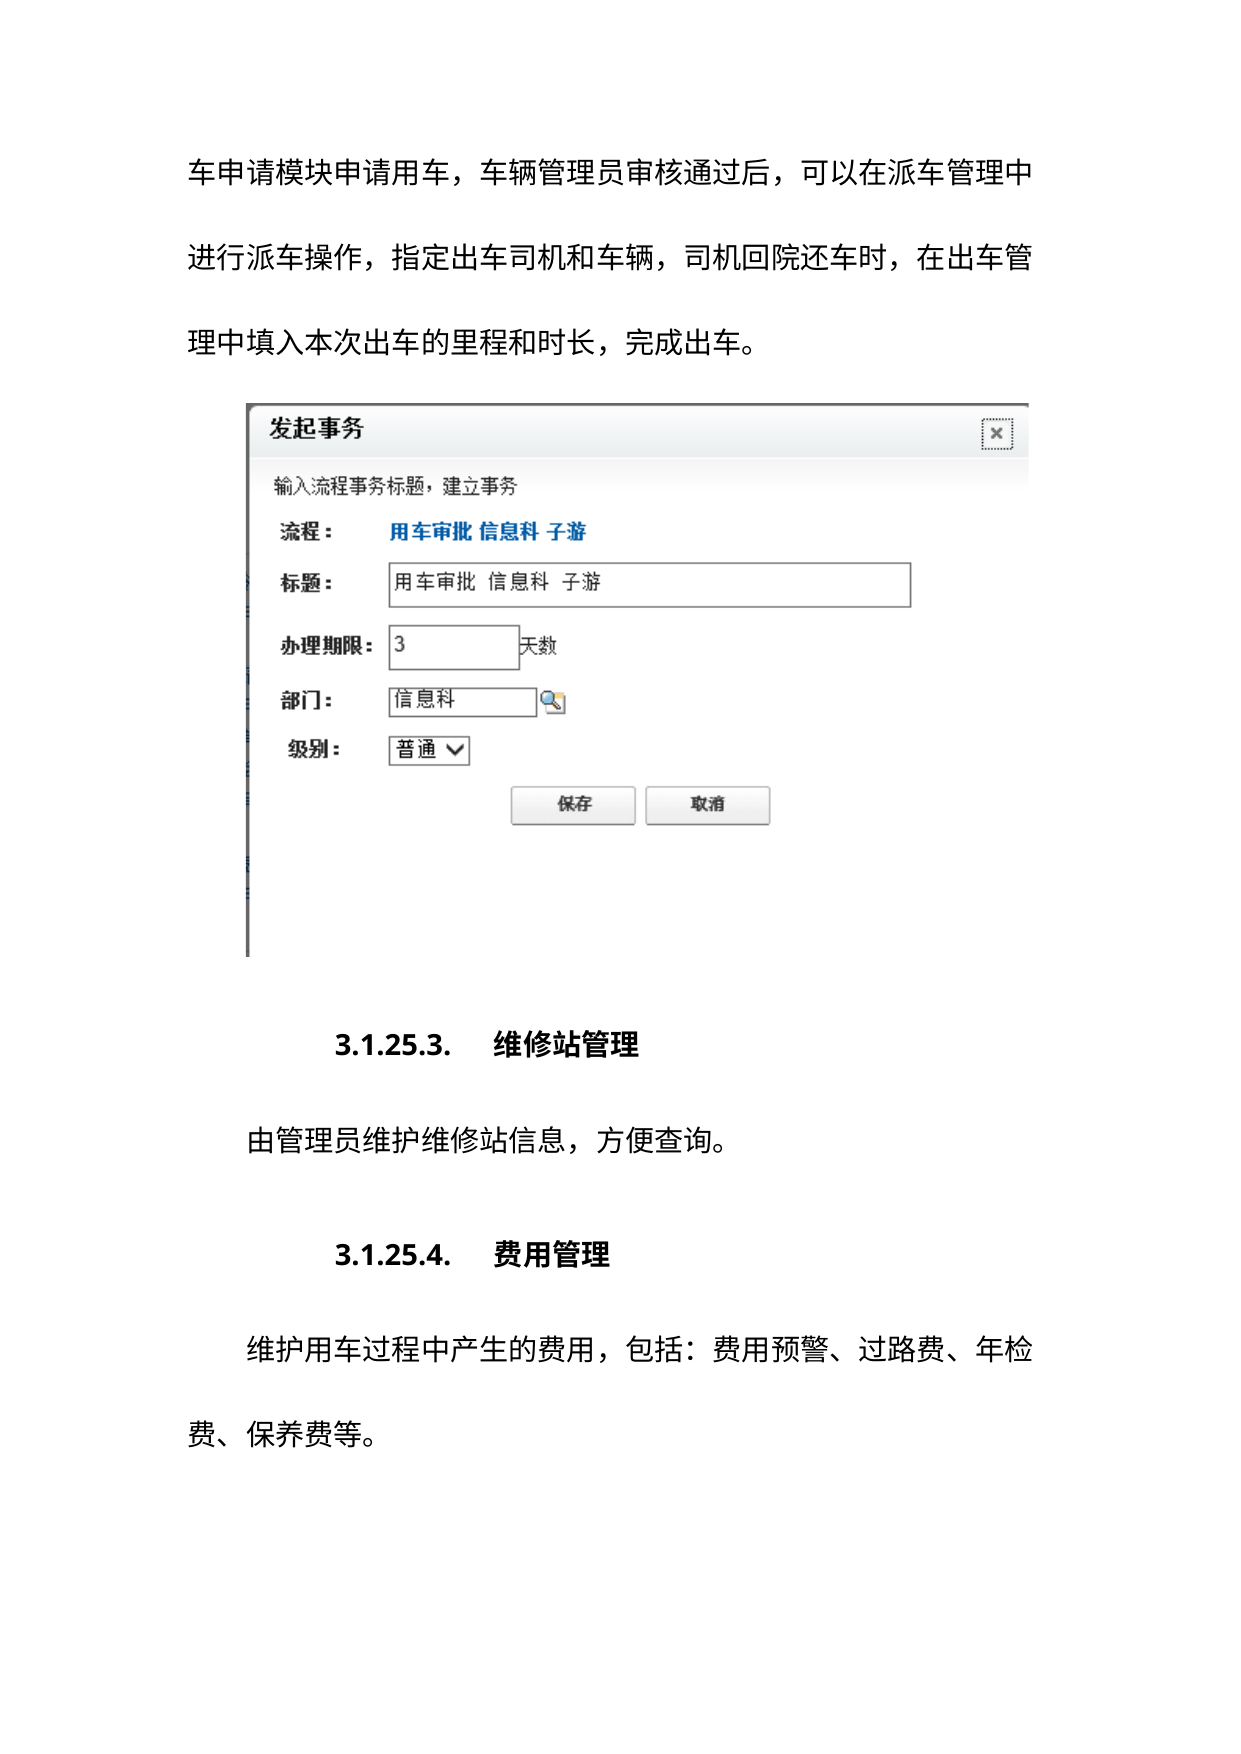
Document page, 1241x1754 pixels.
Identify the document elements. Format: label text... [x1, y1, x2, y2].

picture [245, 403, 1029, 957]
subtitle 费用管理 [276, 1231, 1053, 1273]
text 维护用车过程中产生的费用，包括：费用预警、过路费、年检费、保养费等。 [187, 1327, 1053, 1454]
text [187, 150, 1053, 361]
text 由管理员维护维修站信息，方便查询。 [187, 1117, 1053, 1160]
subtitle 维修站管理 [276, 1022, 1053, 1064]
